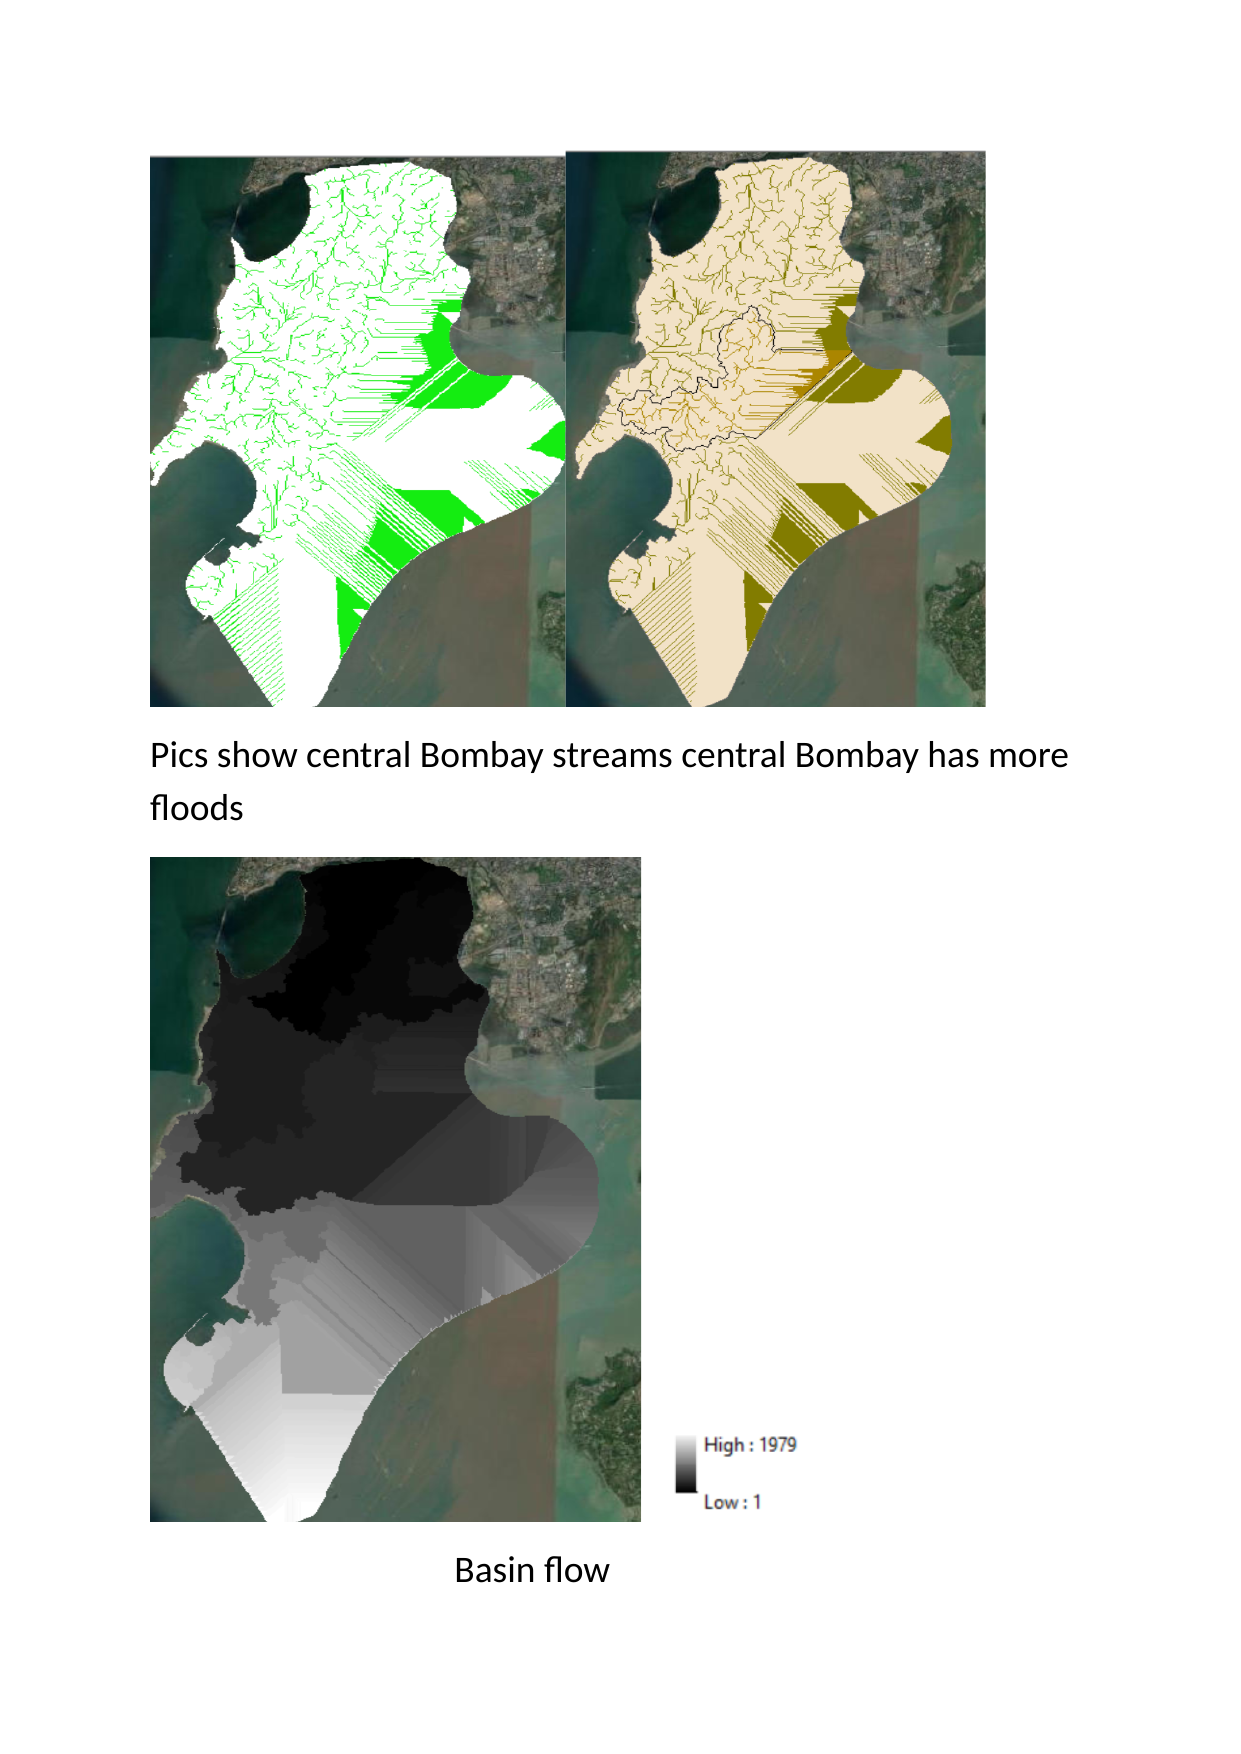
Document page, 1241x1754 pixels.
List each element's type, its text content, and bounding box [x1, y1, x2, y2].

picture [150, 150, 986, 707]
picture [150, 857, 825, 1522]
text Pics show central Bombay streams central Bombay has more floods [150, 731, 1090, 830]
text Basin flow [150, 1546, 1090, 1592]
